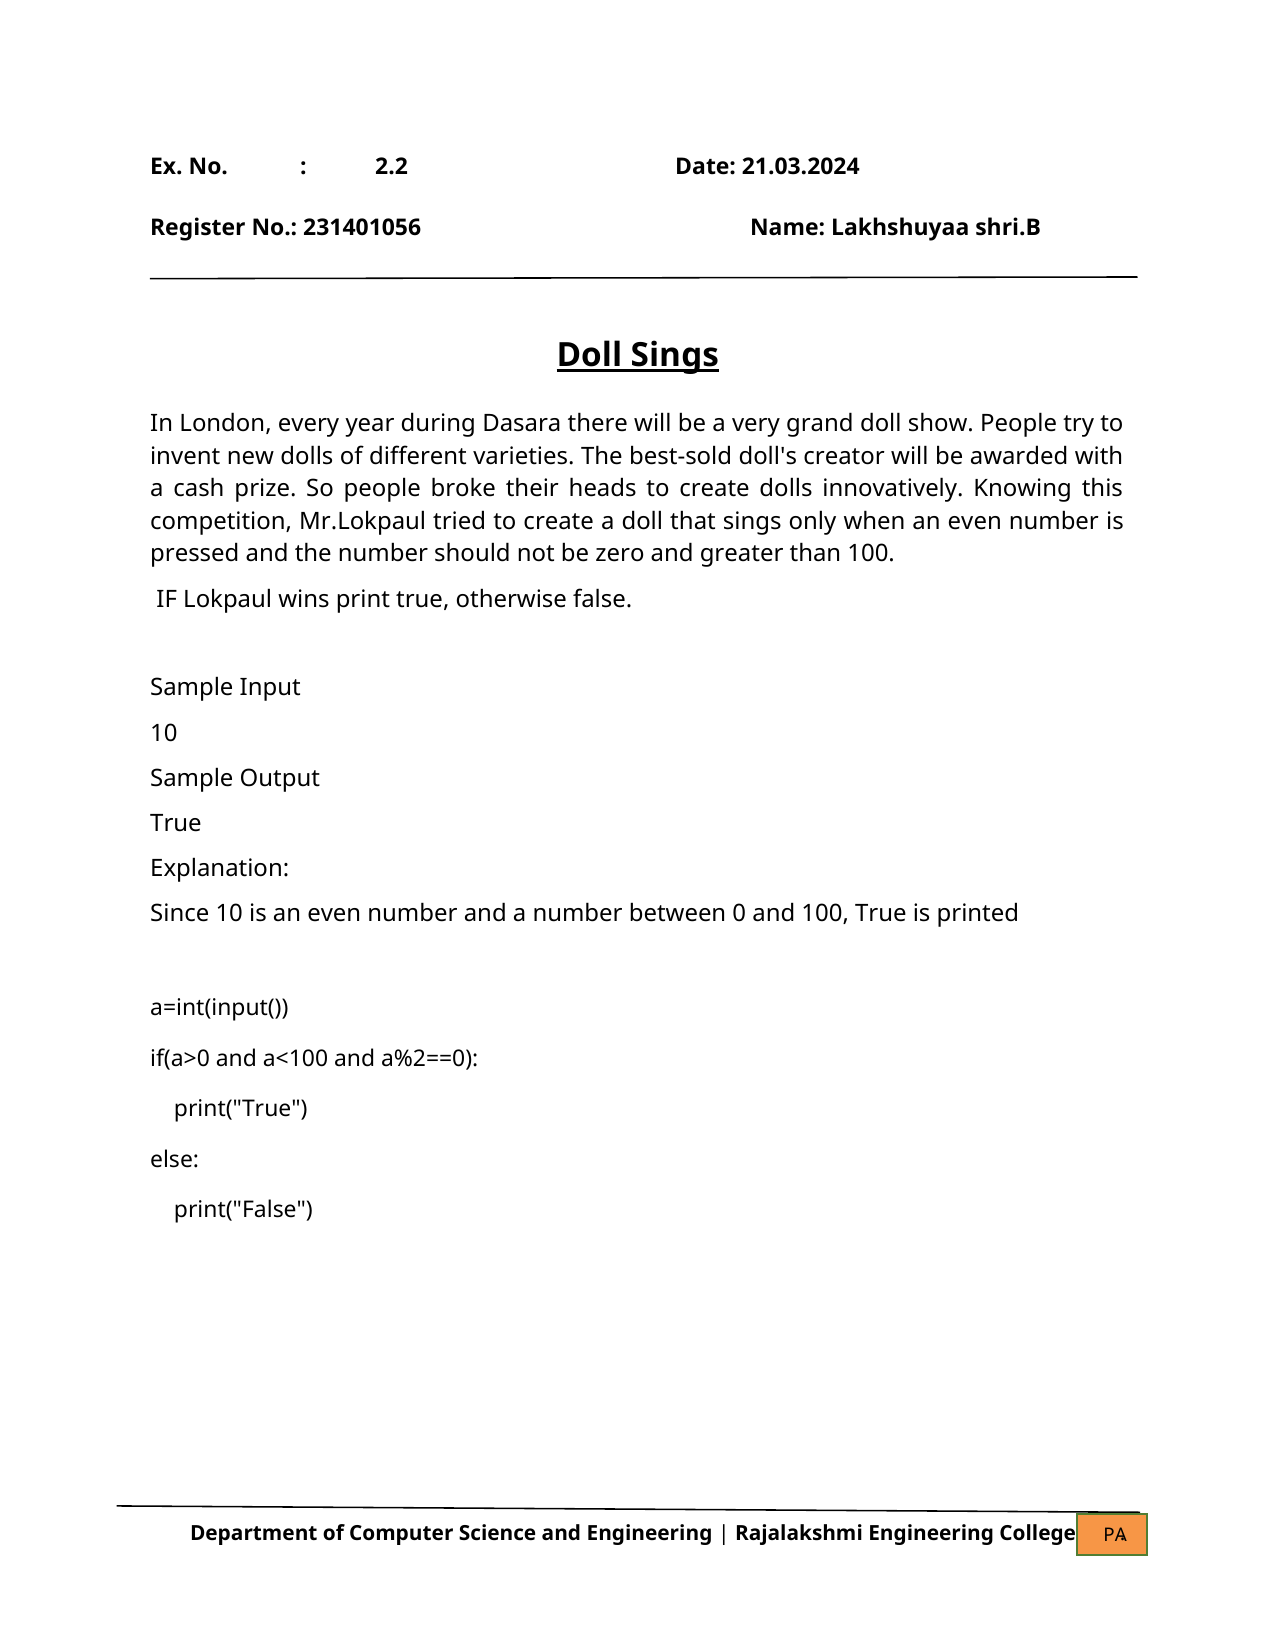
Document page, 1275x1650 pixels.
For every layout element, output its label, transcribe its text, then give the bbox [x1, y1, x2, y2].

text Register No.: 231401056 Name: Lakhshuyaa shri.B [150, 210, 1125, 242]
text a=int(input()) [150, 991, 1125, 1022]
text else: [150, 1142, 1125, 1174]
text Since 10 is an even number and a number between 0 and 100, True is printed [150, 896, 1125, 928]
text IF Lokpaul wins print true, otherwise false. [150, 581, 1125, 614]
text Ex. No. : 2.2 Date: 21.03.2024 [150, 150, 1125, 181]
text True [150, 806, 1125, 838]
text Explanation: [150, 851, 1125, 883]
text Sample Input [150, 670, 1125, 703]
text Sample Output [150, 760, 1125, 793]
text 10 [150, 715, 1125, 748]
text In London, every year during Dasara there will be a very grand doll show. People try to invent new dolls of different varieties. The best-sold doll's creator will be awarded with a cash prize. So people broke their heads to create dolls innovatively. Knowing this competition, Mr.Lokpaul tried to create a doll that sings only when an even number is pressed and the number should not be zero and greater than 100. [150, 406, 1125, 569]
text if(a>0 and a<100 and a%2==0): [150, 1042, 1125, 1073]
text print("True") [150, 1092, 1125, 1123]
text Doll Sings [150, 331, 1125, 377]
text print("False") [150, 1193, 1125, 1224]
